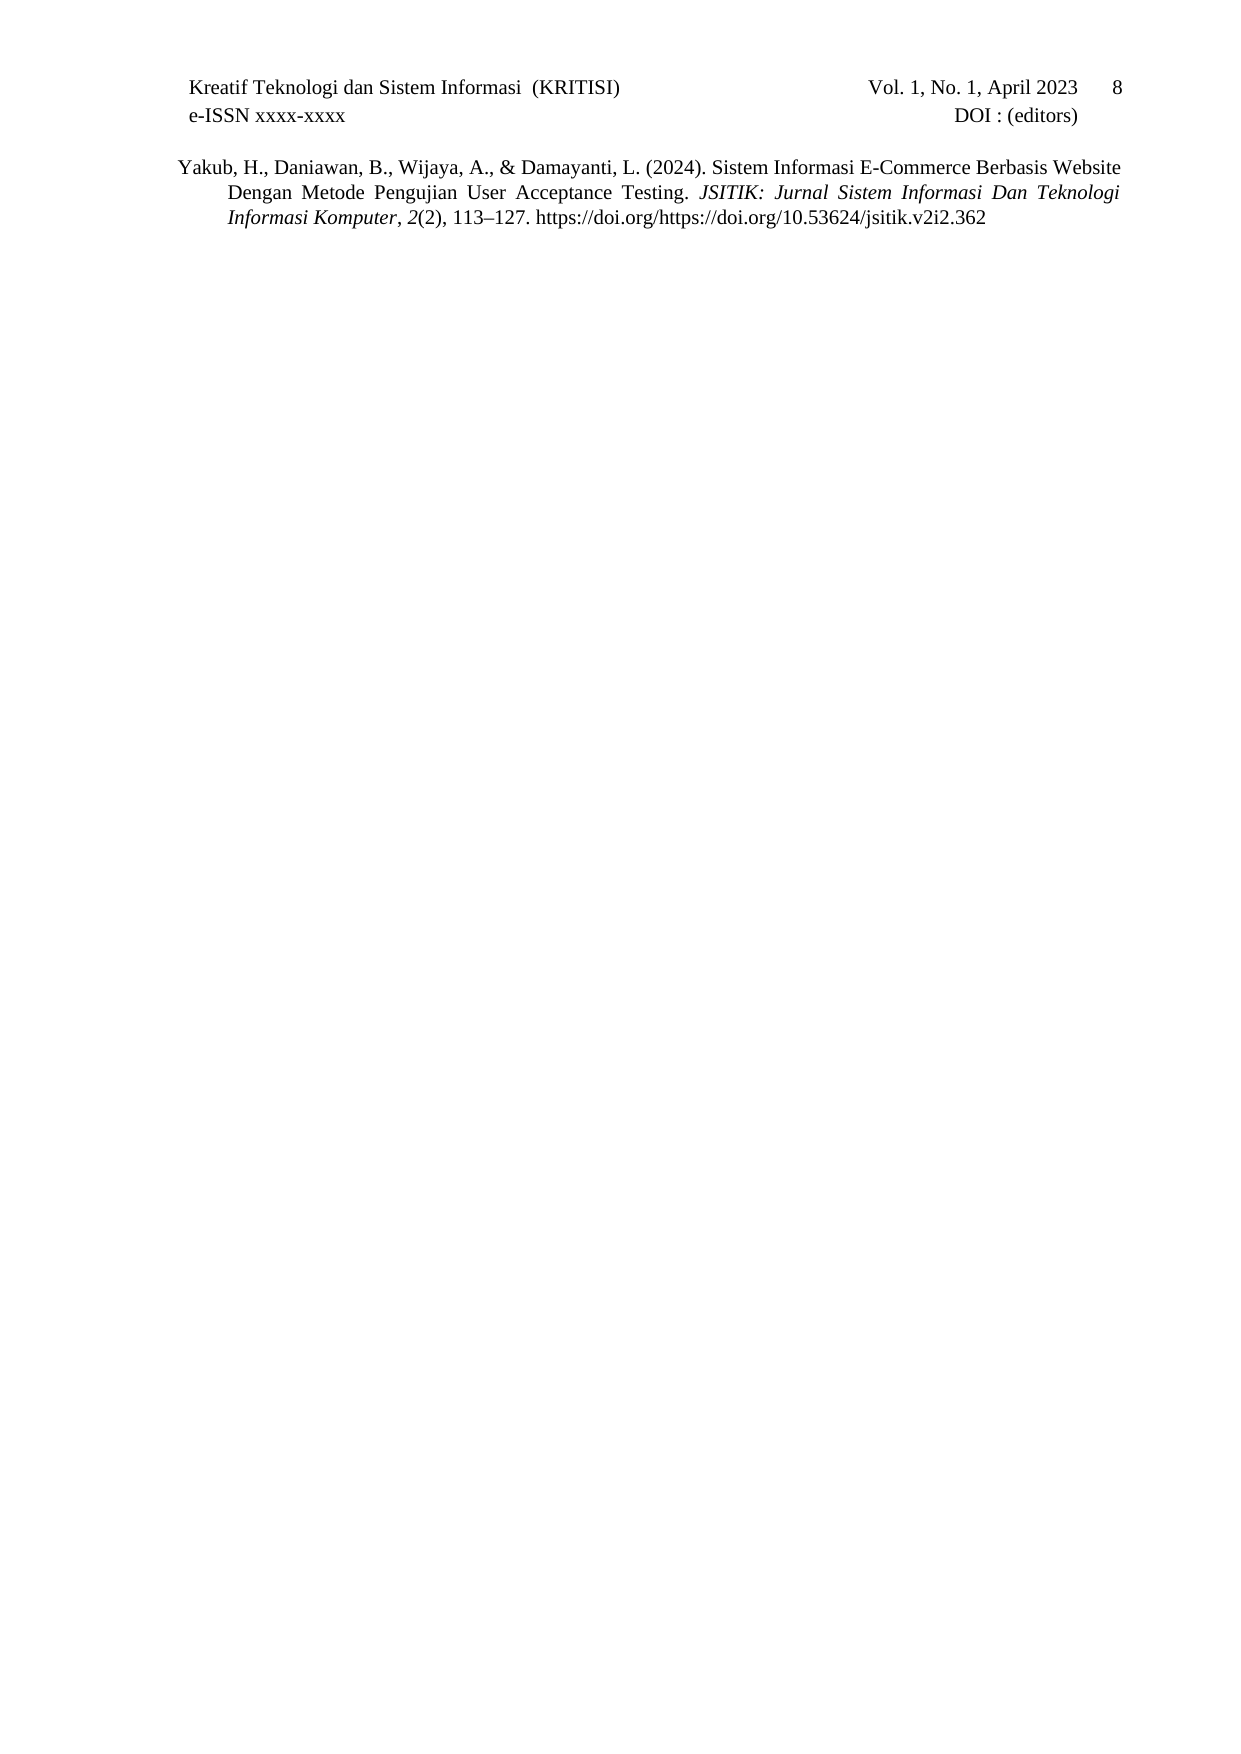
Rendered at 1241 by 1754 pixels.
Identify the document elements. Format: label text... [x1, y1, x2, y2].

text Yakub, H., Daniawan, B., Wijaya, A., & Damayanti, L. (2024). Sistem Informasi E-Commerce Berbasis Website Dengan Metode Pengujian User Acceptance Testing. JSITIK: Jurnal Sistem Informasi Dan Teknologi Informasi Komputer, 2(2), 113–127. https://doi.org/https://doi.org/10.53624/jsitik.v2i2.362 [177, 155, 1122, 230]
